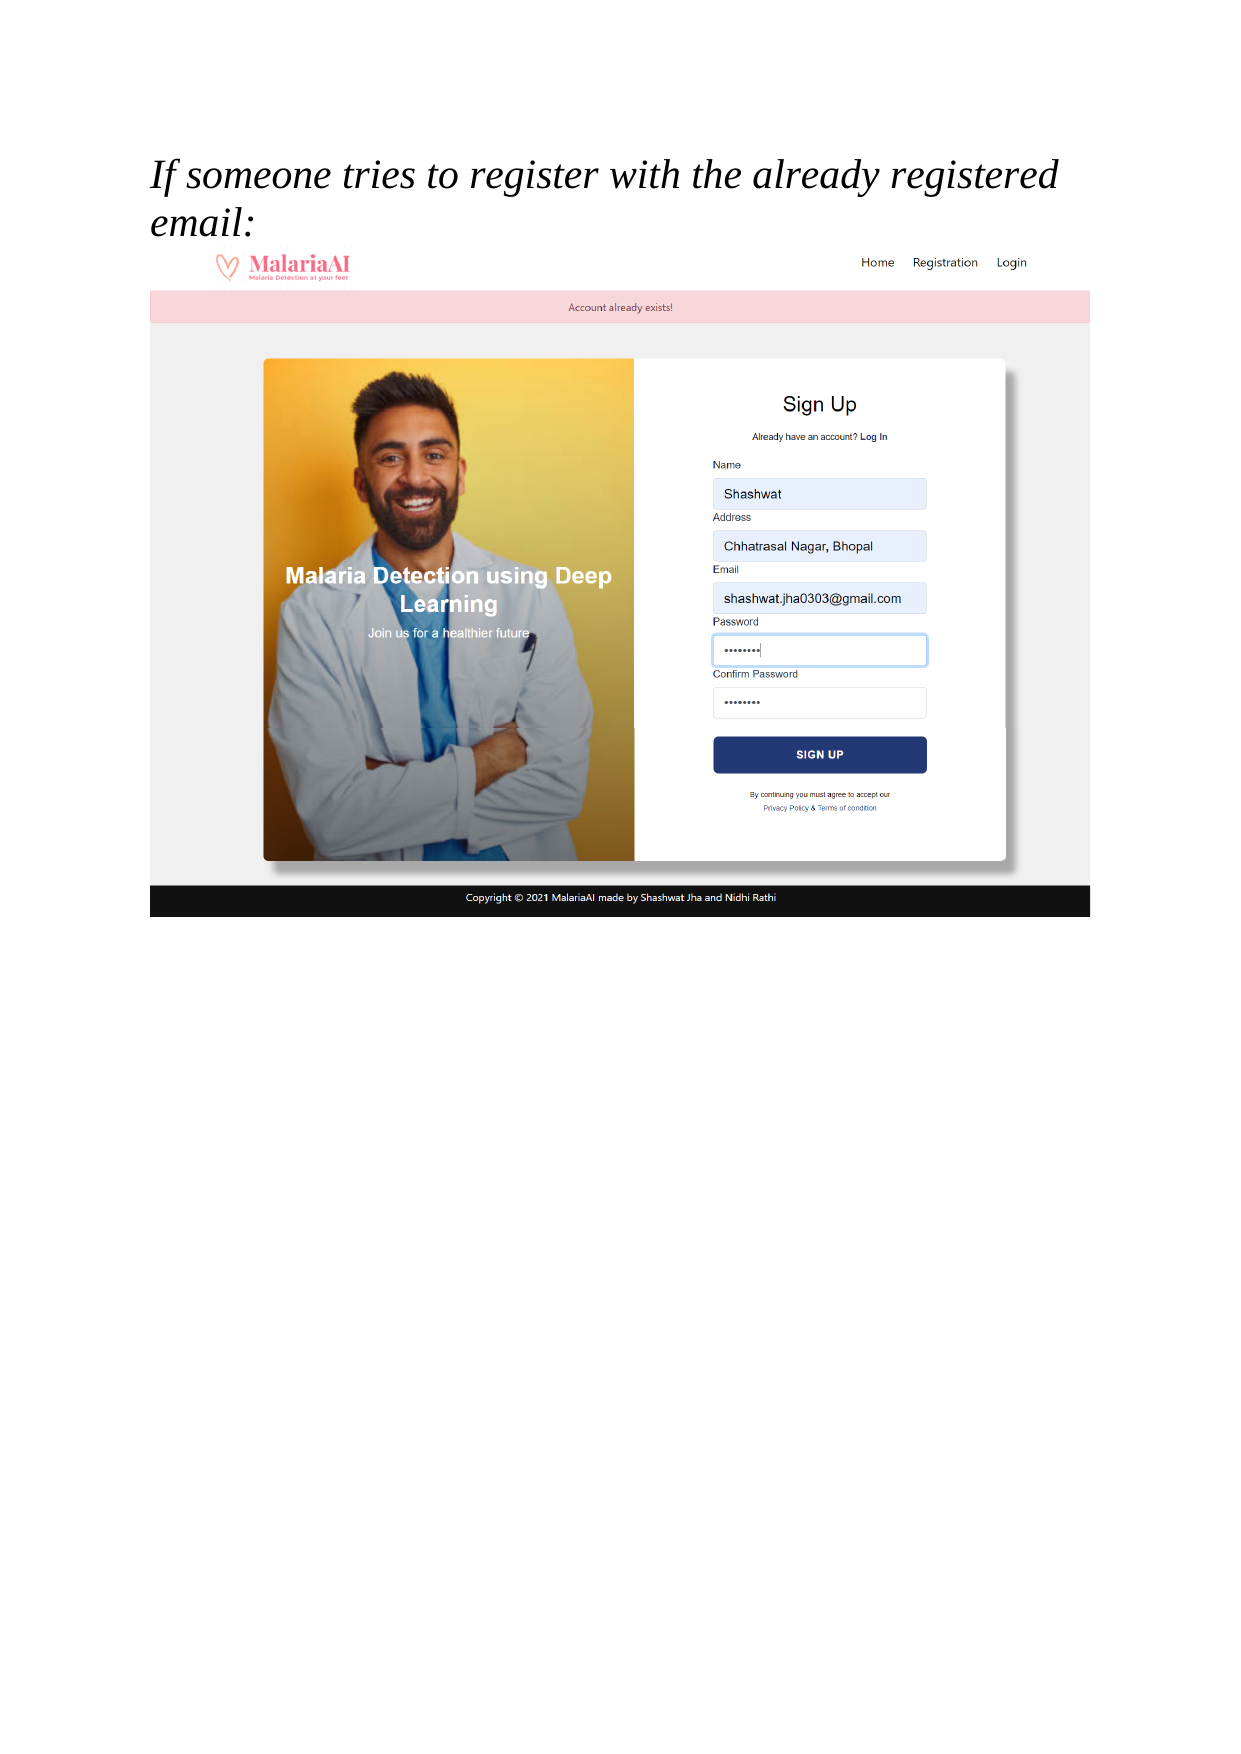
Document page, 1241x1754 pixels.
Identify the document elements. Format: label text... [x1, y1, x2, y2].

text If someone tries to register with the already registered email: [150, 150, 1090, 245]
picture [150, 245, 1091, 917]
